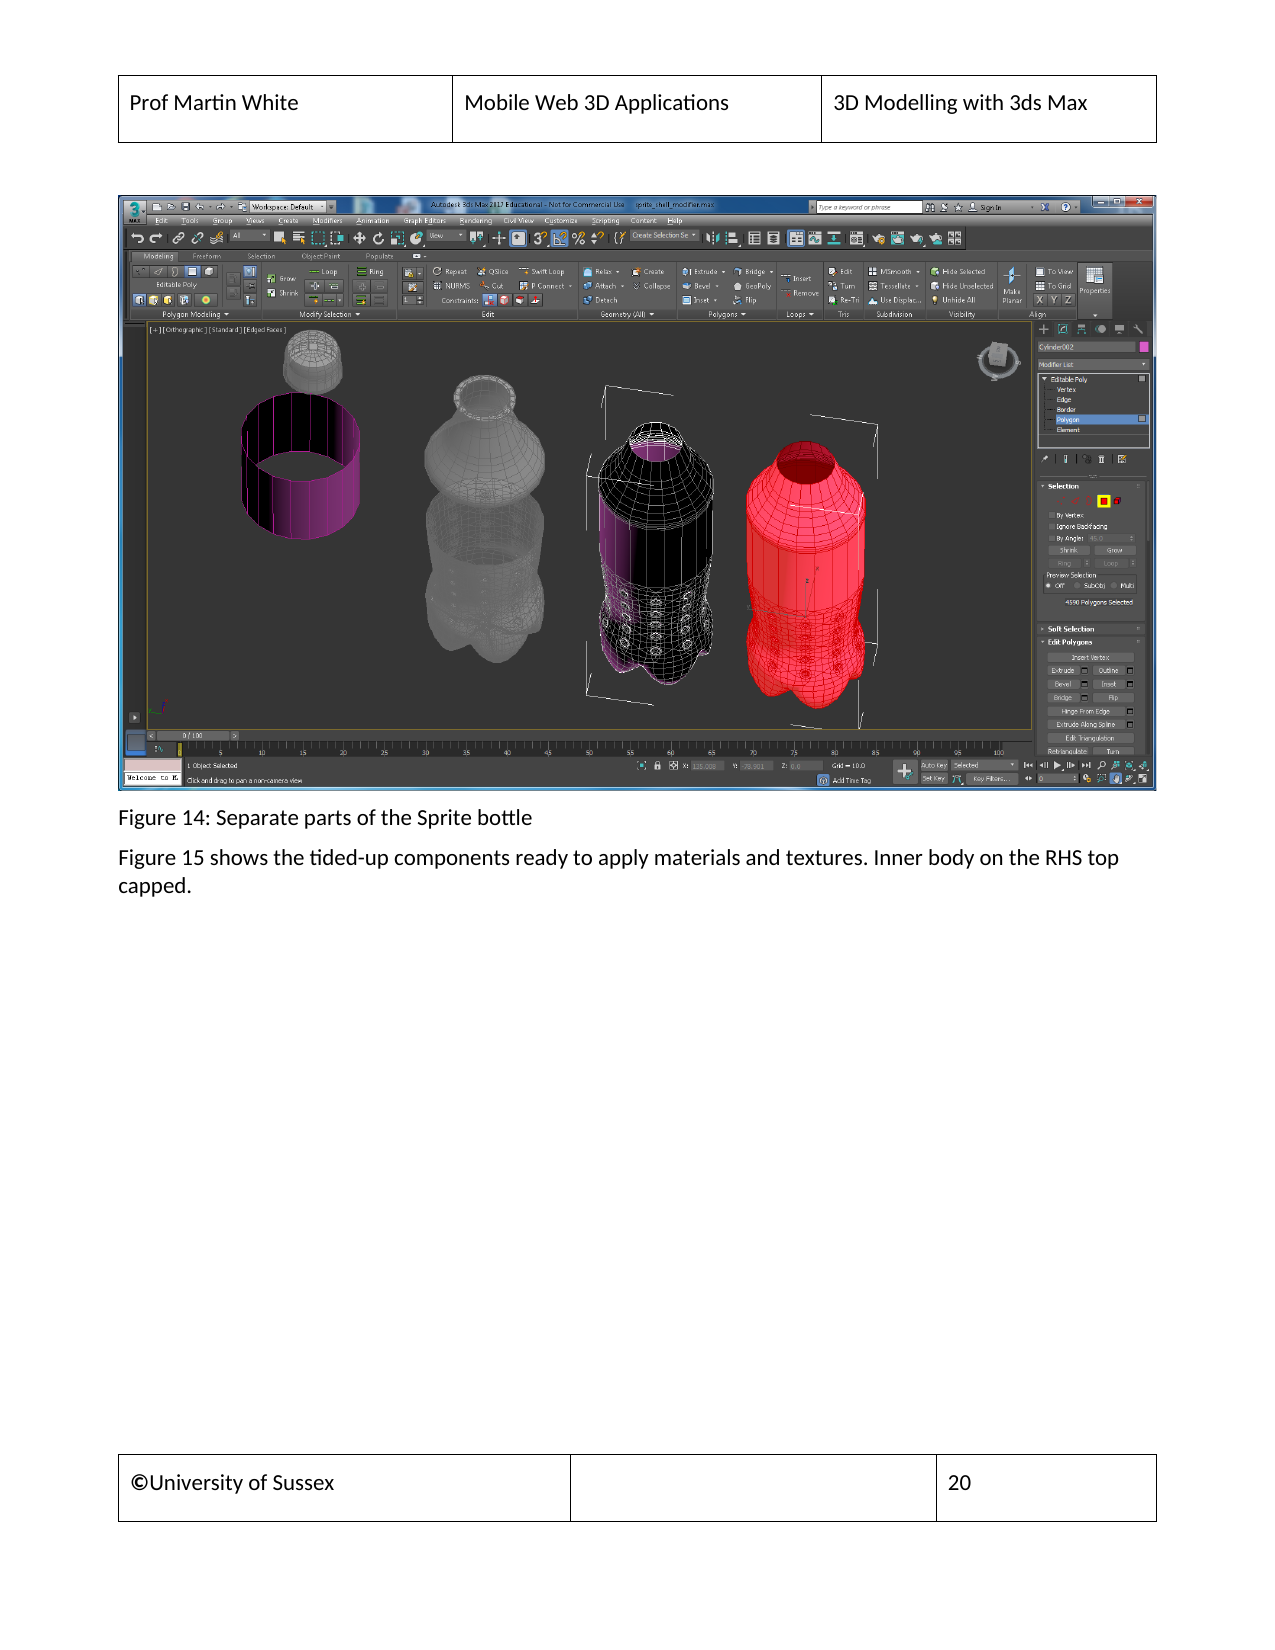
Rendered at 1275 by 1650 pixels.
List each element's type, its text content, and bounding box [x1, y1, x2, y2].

picture [118, 195, 1157, 791]
